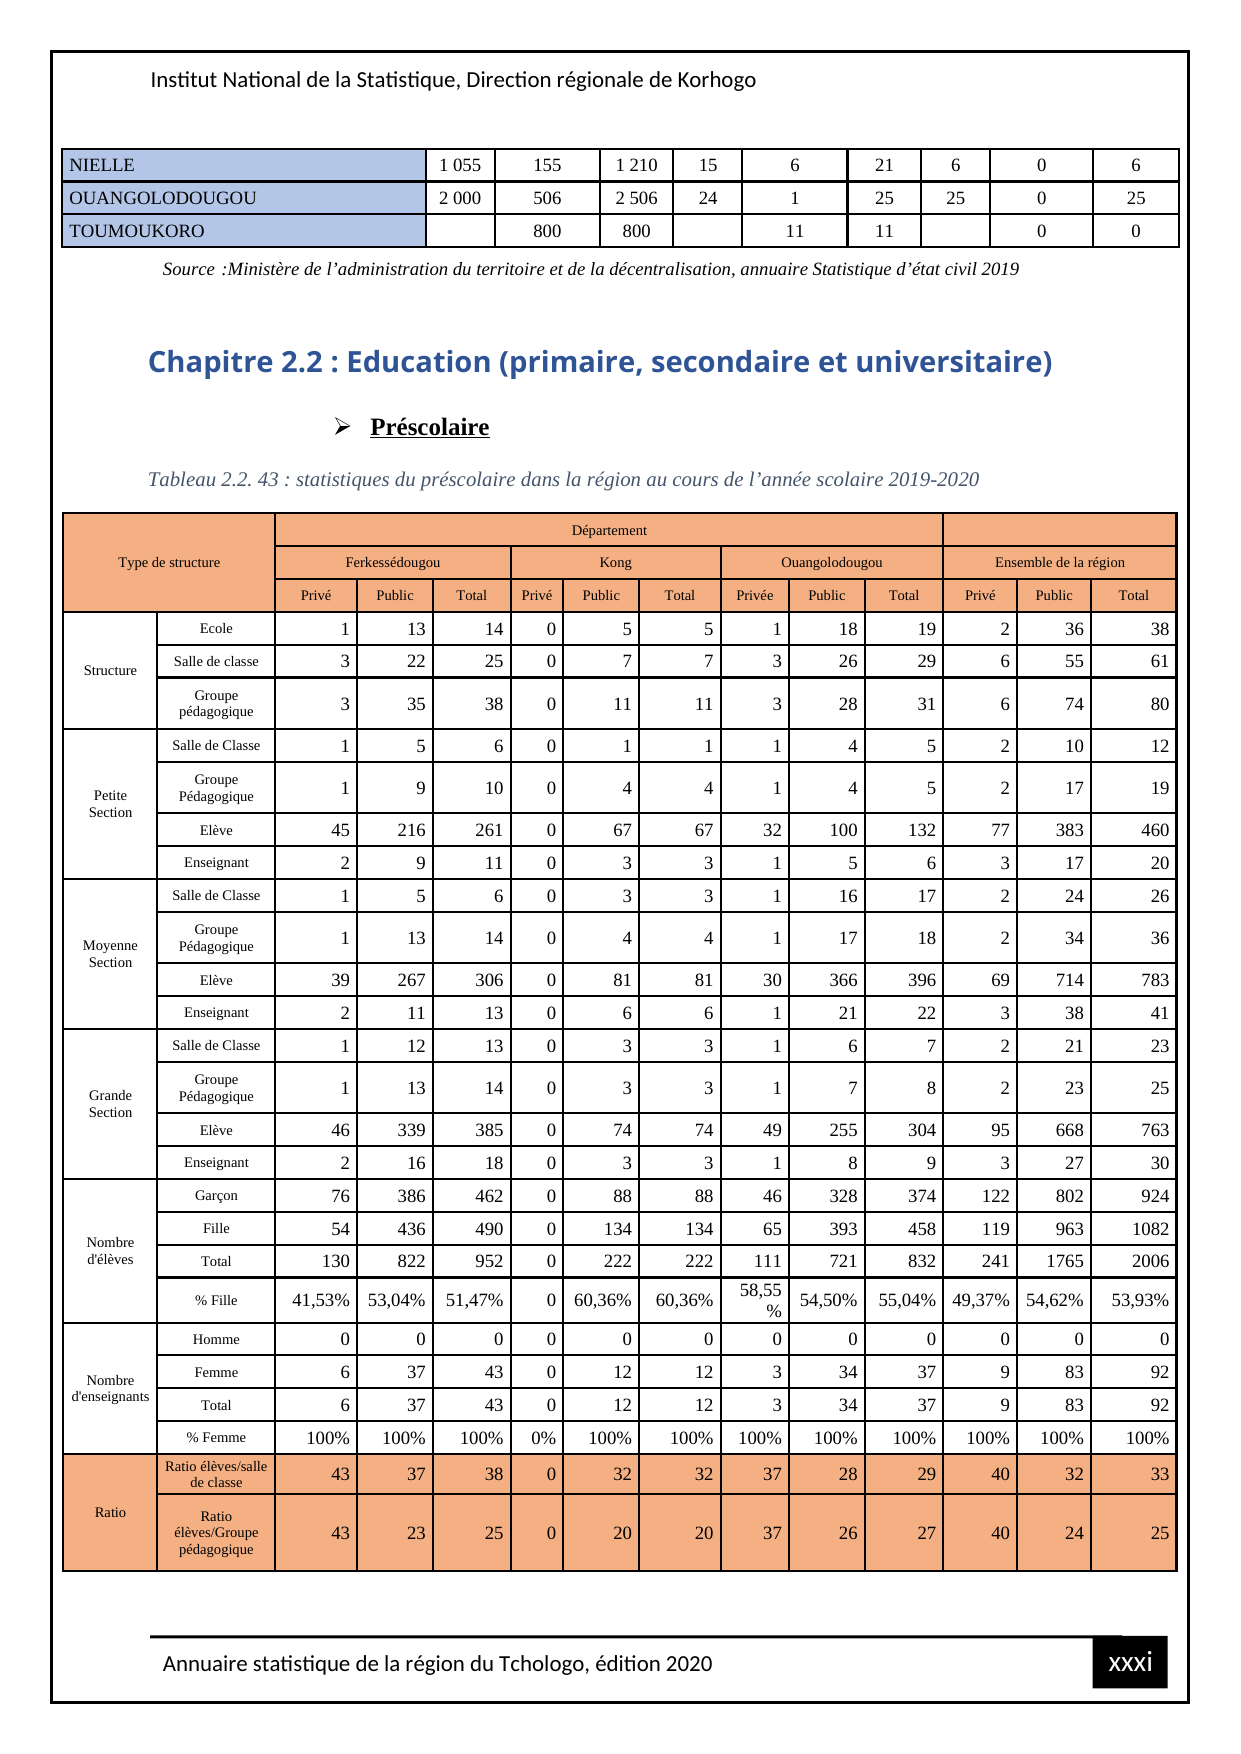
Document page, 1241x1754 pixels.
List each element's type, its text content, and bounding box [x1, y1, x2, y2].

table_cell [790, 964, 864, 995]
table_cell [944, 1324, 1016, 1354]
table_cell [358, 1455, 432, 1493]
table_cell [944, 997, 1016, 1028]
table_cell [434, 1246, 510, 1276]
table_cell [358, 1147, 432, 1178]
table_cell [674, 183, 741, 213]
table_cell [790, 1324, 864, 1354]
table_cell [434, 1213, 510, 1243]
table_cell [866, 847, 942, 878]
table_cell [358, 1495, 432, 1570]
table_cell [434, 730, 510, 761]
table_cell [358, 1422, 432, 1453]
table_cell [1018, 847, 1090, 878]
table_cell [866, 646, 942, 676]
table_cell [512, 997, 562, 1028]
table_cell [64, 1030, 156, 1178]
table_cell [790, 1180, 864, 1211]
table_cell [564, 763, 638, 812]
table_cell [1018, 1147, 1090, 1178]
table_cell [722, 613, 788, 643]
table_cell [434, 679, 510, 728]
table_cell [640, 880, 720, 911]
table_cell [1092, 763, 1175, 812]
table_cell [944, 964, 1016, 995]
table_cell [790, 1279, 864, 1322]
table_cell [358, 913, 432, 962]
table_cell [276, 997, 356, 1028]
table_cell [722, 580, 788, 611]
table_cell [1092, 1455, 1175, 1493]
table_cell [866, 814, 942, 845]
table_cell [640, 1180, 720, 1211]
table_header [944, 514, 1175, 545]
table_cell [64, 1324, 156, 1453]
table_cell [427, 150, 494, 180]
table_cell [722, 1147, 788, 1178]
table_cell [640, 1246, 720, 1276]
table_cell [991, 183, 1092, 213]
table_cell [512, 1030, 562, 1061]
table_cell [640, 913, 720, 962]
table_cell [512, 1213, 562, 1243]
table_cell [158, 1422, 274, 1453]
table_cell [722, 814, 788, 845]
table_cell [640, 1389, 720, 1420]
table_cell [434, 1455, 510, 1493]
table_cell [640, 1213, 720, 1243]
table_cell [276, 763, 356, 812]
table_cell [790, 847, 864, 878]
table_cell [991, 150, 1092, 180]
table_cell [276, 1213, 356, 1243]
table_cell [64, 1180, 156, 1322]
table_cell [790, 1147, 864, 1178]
subtitle Chapitre 2.2 : Education (primaire, secondaire et universitaire) [148, 341, 1093, 381]
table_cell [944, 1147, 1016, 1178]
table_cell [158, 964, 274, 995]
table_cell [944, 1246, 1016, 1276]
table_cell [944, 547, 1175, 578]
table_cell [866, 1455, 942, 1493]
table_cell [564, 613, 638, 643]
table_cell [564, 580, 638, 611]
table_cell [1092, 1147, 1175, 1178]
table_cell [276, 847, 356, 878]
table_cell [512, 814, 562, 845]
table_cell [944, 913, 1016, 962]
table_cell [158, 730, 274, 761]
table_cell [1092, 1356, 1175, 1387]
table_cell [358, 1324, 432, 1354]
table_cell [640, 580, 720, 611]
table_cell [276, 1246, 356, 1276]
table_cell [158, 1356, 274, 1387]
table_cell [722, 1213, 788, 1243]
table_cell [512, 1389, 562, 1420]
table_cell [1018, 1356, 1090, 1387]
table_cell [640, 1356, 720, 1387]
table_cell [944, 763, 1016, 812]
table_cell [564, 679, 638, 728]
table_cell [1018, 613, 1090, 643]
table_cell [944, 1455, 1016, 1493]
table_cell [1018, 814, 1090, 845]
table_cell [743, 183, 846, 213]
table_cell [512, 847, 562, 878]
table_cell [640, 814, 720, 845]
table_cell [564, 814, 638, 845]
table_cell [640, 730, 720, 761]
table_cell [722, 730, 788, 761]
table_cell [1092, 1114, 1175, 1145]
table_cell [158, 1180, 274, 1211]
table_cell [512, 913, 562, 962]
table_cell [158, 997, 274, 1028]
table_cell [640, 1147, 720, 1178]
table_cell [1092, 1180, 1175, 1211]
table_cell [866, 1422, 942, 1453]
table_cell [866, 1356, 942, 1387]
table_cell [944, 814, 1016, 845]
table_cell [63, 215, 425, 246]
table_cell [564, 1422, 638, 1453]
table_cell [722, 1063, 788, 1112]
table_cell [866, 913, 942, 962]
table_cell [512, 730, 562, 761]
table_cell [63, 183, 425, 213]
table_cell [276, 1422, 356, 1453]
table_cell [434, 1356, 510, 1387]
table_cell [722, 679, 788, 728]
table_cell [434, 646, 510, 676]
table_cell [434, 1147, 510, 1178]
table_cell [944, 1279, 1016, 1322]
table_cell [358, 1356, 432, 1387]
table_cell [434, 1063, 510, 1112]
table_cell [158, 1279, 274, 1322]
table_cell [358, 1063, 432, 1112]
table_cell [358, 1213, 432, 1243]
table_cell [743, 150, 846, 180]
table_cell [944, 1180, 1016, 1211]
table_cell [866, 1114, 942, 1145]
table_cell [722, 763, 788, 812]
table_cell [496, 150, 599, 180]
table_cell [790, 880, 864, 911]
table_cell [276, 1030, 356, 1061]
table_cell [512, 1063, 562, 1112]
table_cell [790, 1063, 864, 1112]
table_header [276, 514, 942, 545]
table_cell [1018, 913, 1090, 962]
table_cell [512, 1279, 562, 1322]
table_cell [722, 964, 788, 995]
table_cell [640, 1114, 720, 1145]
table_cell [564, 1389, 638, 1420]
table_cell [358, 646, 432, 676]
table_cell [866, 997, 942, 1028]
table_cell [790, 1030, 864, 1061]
text Tableau 2.2. 43 : statistiques du préscolaire dans la région au cours de l’année scolaire 2019-2020 [148, 467, 1093, 491]
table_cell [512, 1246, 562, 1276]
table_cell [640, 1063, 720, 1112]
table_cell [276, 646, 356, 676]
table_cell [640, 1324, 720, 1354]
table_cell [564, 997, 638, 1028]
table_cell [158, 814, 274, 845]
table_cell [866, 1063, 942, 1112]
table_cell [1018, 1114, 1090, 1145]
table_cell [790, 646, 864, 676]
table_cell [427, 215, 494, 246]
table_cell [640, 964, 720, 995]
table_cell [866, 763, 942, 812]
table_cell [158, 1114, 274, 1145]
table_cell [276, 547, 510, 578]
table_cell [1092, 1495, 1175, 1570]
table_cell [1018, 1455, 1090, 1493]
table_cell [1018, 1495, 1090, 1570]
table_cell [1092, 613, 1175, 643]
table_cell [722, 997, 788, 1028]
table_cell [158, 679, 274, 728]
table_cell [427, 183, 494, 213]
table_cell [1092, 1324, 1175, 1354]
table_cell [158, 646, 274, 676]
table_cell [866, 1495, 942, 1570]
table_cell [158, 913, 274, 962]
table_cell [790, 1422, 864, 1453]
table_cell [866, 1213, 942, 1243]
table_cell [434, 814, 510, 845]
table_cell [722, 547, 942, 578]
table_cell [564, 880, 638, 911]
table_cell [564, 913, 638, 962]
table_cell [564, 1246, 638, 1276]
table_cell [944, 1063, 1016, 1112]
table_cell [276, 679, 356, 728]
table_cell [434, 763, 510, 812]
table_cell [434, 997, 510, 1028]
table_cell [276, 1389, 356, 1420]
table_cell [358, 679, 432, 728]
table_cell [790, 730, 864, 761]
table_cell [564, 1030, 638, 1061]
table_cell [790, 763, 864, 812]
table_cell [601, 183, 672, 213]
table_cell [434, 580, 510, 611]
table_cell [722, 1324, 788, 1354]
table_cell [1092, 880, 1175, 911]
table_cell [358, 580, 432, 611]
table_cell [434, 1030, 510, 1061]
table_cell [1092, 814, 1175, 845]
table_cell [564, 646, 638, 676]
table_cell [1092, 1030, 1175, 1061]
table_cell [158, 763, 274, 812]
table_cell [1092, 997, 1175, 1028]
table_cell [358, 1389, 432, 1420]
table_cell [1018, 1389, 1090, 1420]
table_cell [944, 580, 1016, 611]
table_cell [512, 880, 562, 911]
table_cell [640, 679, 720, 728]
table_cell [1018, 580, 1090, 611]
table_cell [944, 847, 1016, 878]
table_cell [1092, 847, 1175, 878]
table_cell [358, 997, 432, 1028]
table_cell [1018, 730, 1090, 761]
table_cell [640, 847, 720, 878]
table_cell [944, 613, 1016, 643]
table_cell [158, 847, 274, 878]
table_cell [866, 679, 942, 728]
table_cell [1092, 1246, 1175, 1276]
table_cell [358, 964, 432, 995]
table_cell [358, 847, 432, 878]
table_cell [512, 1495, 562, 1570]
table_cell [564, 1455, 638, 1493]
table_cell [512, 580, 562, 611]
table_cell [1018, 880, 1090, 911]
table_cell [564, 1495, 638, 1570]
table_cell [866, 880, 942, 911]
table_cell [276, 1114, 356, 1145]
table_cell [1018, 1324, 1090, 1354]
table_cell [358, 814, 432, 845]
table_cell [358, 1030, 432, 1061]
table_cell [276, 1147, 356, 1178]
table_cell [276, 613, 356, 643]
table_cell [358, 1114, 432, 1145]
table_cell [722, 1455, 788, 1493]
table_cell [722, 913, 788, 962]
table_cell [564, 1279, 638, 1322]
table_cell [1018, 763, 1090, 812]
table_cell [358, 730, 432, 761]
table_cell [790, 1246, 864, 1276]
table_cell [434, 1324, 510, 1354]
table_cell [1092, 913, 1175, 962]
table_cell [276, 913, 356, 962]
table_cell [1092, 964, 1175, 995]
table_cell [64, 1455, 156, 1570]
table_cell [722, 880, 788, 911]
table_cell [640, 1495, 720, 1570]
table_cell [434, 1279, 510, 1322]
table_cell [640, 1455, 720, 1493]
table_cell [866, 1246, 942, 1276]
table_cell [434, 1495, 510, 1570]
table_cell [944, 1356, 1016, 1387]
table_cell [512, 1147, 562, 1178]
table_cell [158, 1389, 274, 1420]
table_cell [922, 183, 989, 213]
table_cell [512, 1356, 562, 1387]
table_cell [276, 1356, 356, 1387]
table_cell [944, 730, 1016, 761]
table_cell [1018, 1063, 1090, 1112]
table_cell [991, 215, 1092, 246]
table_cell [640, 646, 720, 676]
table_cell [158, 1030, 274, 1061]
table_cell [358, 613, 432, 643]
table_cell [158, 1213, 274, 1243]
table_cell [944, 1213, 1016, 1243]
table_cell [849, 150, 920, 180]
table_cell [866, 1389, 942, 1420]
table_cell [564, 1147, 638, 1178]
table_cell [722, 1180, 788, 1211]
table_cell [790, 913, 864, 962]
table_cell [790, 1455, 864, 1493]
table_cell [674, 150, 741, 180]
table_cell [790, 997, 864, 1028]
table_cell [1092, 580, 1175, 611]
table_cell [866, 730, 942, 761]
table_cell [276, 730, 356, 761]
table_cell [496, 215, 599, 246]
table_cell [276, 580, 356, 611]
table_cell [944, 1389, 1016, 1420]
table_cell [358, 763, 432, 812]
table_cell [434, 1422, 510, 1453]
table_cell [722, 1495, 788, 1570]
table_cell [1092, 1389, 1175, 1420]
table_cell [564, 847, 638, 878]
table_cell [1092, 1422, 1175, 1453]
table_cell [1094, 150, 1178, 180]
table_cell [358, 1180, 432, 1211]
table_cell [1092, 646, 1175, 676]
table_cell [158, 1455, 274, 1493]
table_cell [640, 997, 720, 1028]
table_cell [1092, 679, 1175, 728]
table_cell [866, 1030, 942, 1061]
subtitle Préscolaire [333, 412, 1093, 441]
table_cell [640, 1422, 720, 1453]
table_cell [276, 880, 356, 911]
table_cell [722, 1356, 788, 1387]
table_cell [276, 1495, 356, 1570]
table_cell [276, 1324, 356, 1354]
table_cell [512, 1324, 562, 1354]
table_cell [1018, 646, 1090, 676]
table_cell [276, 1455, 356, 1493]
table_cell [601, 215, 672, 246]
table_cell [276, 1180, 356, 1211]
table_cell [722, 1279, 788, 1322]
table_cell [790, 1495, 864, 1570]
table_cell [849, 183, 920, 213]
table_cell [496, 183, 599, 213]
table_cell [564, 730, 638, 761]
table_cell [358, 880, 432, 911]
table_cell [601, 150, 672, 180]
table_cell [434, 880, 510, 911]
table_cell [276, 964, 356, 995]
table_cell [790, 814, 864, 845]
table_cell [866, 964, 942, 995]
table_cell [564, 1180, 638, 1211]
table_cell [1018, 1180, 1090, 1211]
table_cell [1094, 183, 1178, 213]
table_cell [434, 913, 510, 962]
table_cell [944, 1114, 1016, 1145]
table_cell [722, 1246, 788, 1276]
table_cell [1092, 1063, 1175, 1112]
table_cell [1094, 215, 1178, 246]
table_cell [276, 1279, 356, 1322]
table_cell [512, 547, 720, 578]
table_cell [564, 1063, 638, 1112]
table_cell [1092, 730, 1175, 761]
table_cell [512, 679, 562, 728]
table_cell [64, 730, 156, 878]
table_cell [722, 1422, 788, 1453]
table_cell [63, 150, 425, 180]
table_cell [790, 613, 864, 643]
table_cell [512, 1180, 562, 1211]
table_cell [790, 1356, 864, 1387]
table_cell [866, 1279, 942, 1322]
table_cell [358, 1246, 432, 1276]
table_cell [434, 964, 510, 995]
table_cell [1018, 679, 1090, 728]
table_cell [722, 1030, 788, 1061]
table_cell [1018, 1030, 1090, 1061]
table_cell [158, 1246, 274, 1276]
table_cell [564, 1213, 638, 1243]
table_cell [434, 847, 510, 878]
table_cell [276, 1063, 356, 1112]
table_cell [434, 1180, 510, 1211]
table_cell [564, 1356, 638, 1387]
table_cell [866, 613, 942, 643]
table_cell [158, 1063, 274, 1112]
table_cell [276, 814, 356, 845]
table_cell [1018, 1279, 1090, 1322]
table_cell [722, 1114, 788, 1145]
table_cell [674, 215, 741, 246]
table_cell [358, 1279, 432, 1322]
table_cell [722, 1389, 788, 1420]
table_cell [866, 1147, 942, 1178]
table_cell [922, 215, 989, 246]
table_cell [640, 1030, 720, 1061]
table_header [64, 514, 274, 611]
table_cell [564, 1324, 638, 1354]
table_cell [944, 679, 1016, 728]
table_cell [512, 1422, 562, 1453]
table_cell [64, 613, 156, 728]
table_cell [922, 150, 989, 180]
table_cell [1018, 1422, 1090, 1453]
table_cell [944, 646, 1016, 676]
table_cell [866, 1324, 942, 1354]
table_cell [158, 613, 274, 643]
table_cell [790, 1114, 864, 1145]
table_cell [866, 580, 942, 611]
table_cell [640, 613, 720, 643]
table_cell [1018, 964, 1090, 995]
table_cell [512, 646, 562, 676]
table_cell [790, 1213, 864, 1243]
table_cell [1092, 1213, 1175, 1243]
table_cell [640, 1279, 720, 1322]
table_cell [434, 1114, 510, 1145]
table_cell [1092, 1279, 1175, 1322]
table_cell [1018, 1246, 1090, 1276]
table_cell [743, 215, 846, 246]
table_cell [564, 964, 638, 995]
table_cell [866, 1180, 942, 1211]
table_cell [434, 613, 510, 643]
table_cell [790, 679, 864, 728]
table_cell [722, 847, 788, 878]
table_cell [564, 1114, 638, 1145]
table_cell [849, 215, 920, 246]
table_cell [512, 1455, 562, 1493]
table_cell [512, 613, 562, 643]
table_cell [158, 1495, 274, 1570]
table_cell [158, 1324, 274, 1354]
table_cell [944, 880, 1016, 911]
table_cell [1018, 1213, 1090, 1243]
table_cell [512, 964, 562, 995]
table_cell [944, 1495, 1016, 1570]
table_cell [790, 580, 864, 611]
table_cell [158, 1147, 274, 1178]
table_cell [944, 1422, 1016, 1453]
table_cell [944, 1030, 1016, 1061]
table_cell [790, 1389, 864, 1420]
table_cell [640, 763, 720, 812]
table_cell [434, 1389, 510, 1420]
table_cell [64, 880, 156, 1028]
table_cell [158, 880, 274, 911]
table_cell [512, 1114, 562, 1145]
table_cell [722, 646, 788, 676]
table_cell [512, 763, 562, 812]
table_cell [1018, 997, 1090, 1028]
